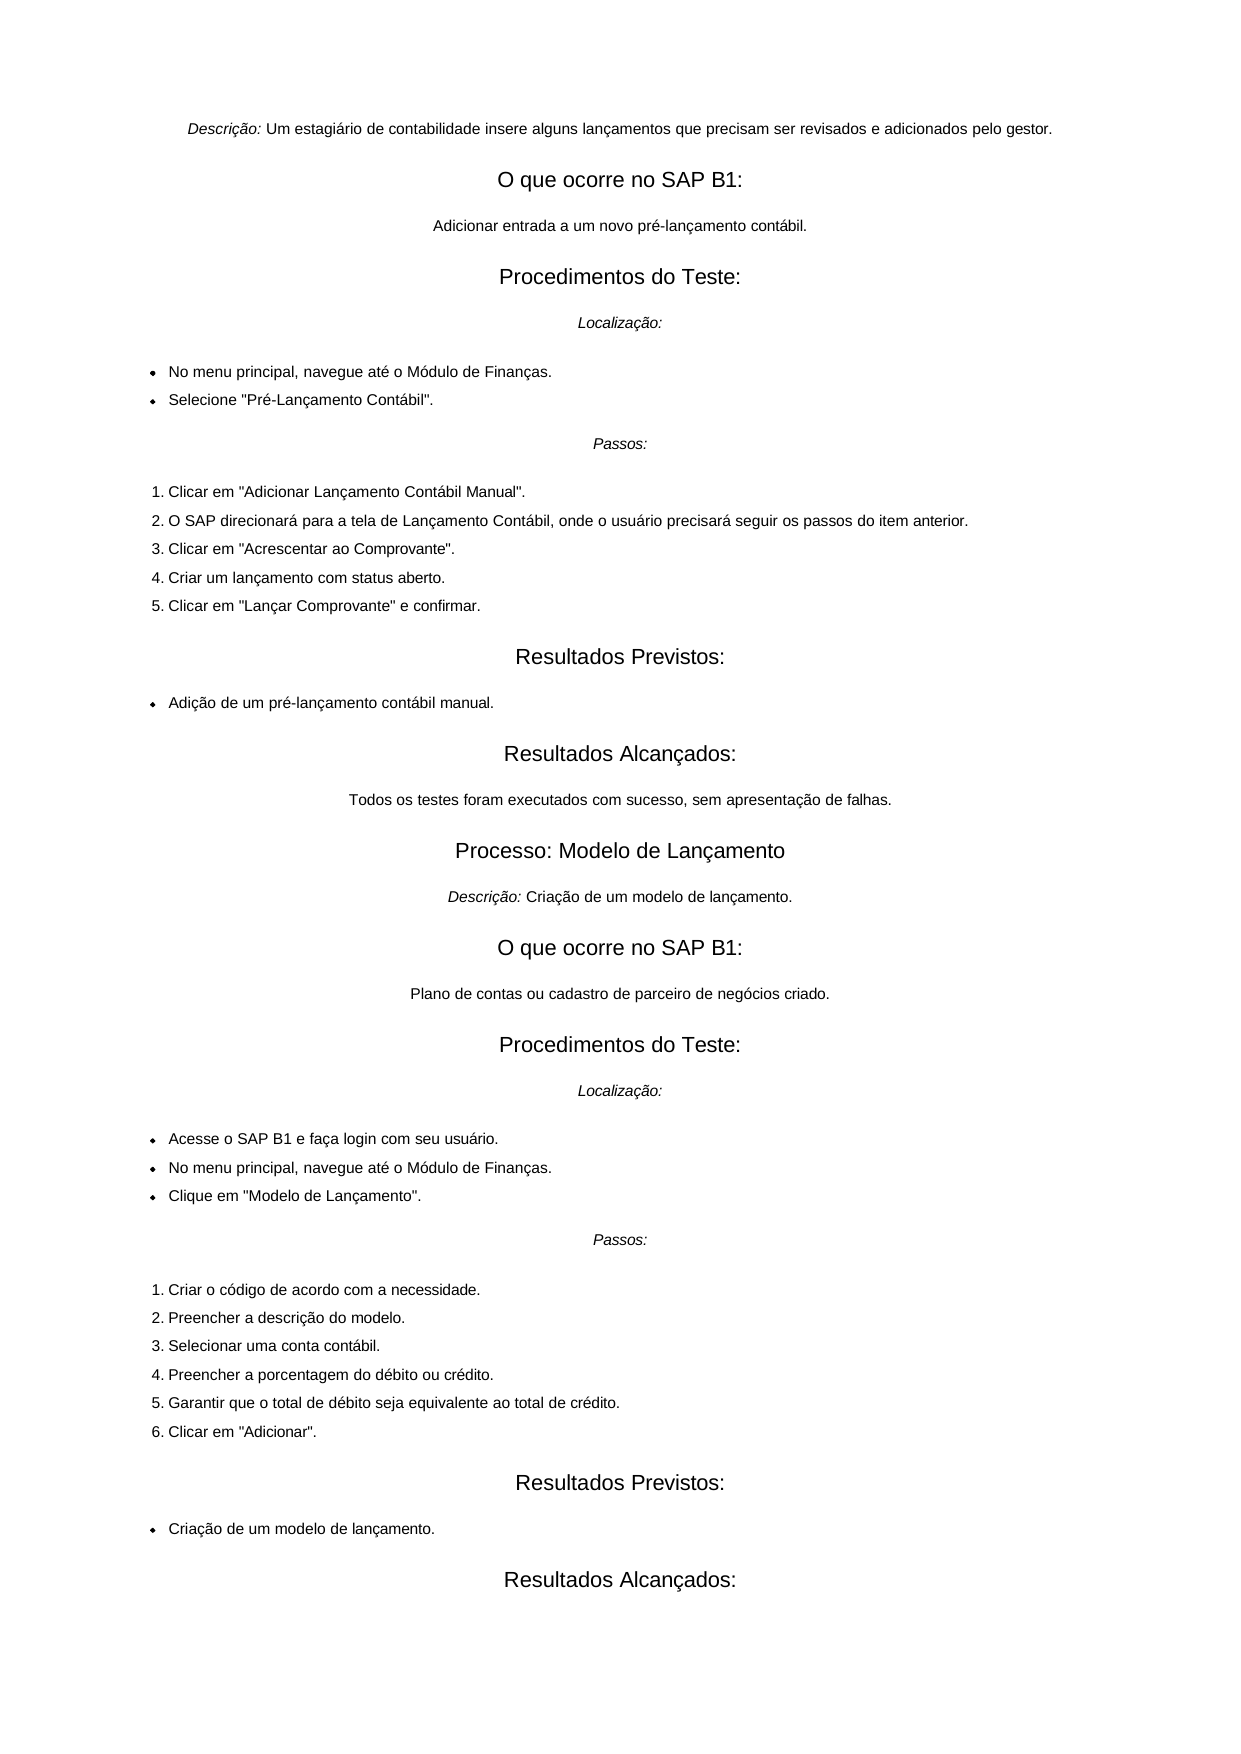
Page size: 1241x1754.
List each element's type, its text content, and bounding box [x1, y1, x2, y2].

text Plano de contas ou cadastro de parceiro de negócios criado. [104, 985, 1136, 1003]
text No menu principal, navegue até o Módulo de Finanças. Selecione "Pré-Lançamento Contábil". [168, 363, 587, 409]
list Garantir que o total de débito seja equivalente ao total de crédito. [151, 1394, 1136, 1412]
text No menu principal, navegue até o Módulo de Finanças. Clique em "Modelo de Lançamento". [168, 1158, 587, 1205]
subtitle Resultados Previstos: [104, 644, 1136, 669]
text Passos: [104, 1231, 1136, 1249]
subtitle Procedimentos do Teste: [104, 264, 1136, 289]
list Preencher a porcentagem do débito ou crédito. [151, 1366, 1136, 1384]
text Todos os testes foram executados com sucesso, sem apresentação de falhas. [104, 791, 1136, 809]
list Selecionar uma conta contábil. [151, 1337, 1136, 1355]
subtitle O que ocorre no SAP B1: [104, 167, 1136, 192]
list Clicar em "Adicionar". [151, 1422, 1136, 1441]
list Preencher a descrição do modelo. [151, 1309, 1136, 1327]
list Clicar em "Adicionar Lançamento Contábil Manual". [151, 483, 1136, 501]
text Adicionar entrada a um novo pré-lançamento contábil. [104, 216, 1136, 234]
text Descrição: Criação de um modelo de lançamento. [104, 888, 1136, 906]
list O SAP direcionará para a tela de Lançamento Contábil, onde o usuário precisará seguir os passos do item anterior. [151, 512, 1136, 529]
list Criar um lançamento com status aberto. [151, 568, 1136, 586]
subtitle Resultados Alcançados: [104, 1567, 1136, 1592]
subtitle Procedimentos do Teste: [104, 1032, 1136, 1058]
list Clicar em "Lançar Comprovante" e confirmar. [151, 597, 1136, 615]
text Acesse o SAP B1 e faça login com seu usuário. [168, 1130, 1136, 1148]
text Criação de um modelo de lançamento. [168, 1520, 1136, 1538]
subtitle Processo: Modelo de Lançamento [104, 838, 1136, 863]
subtitle Resultados Previstos: [104, 1470, 1136, 1495]
list Criar o código de acordo com a necessidade. [151, 1280, 1136, 1298]
text Passos: [104, 435, 1136, 453]
subtitle O que ocorre no SAP B1: [104, 935, 1136, 961]
text Adição de um pré-lançamento contábil manual. [168, 694, 1136, 712]
list Clicar em "Acrescentar ao Comprovante". [151, 540, 1136, 558]
text Localização: [104, 1082, 1136, 1100]
text Descrição: Um estagiário de contabilidade insere alguns lançamentos que precisam ser revisados e adicionados pelo gestor. [104, 119, 1136, 137]
subtitle Resultados Alcançados: [104, 741, 1136, 766]
text Localização: [104, 313, 1136, 332]
